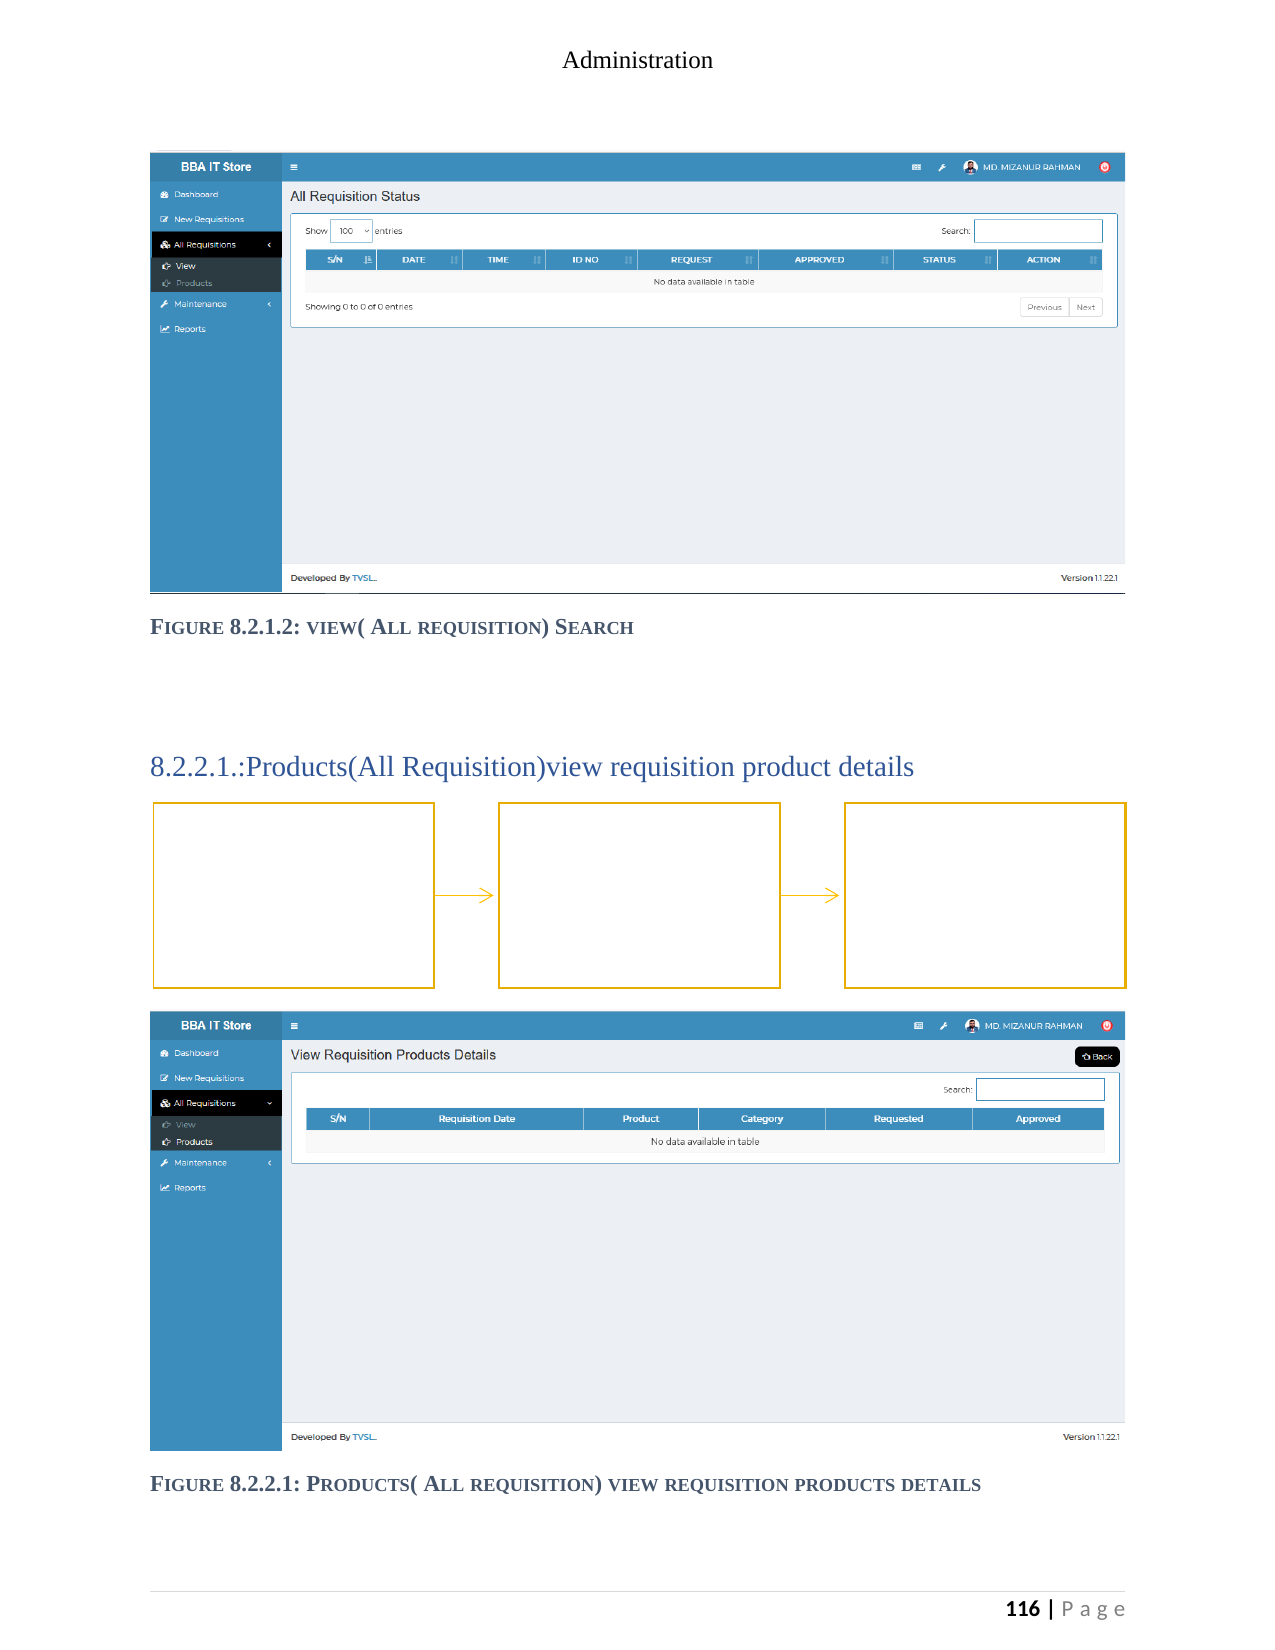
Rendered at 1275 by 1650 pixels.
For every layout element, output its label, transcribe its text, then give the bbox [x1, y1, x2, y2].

text Figure 8.2.2.1: Products( All requisition) view requisition products details [150, 1470, 1125, 1496]
picture [150, 150, 1125, 594]
text Figure 8.2.1.2: view( All requisition) Search [150, 613, 1125, 639]
subtitle 8.2.2.1.:Products(All Requisition)view requisition product details [150, 749, 1125, 783]
picture [150, 1009, 1125, 1451]
